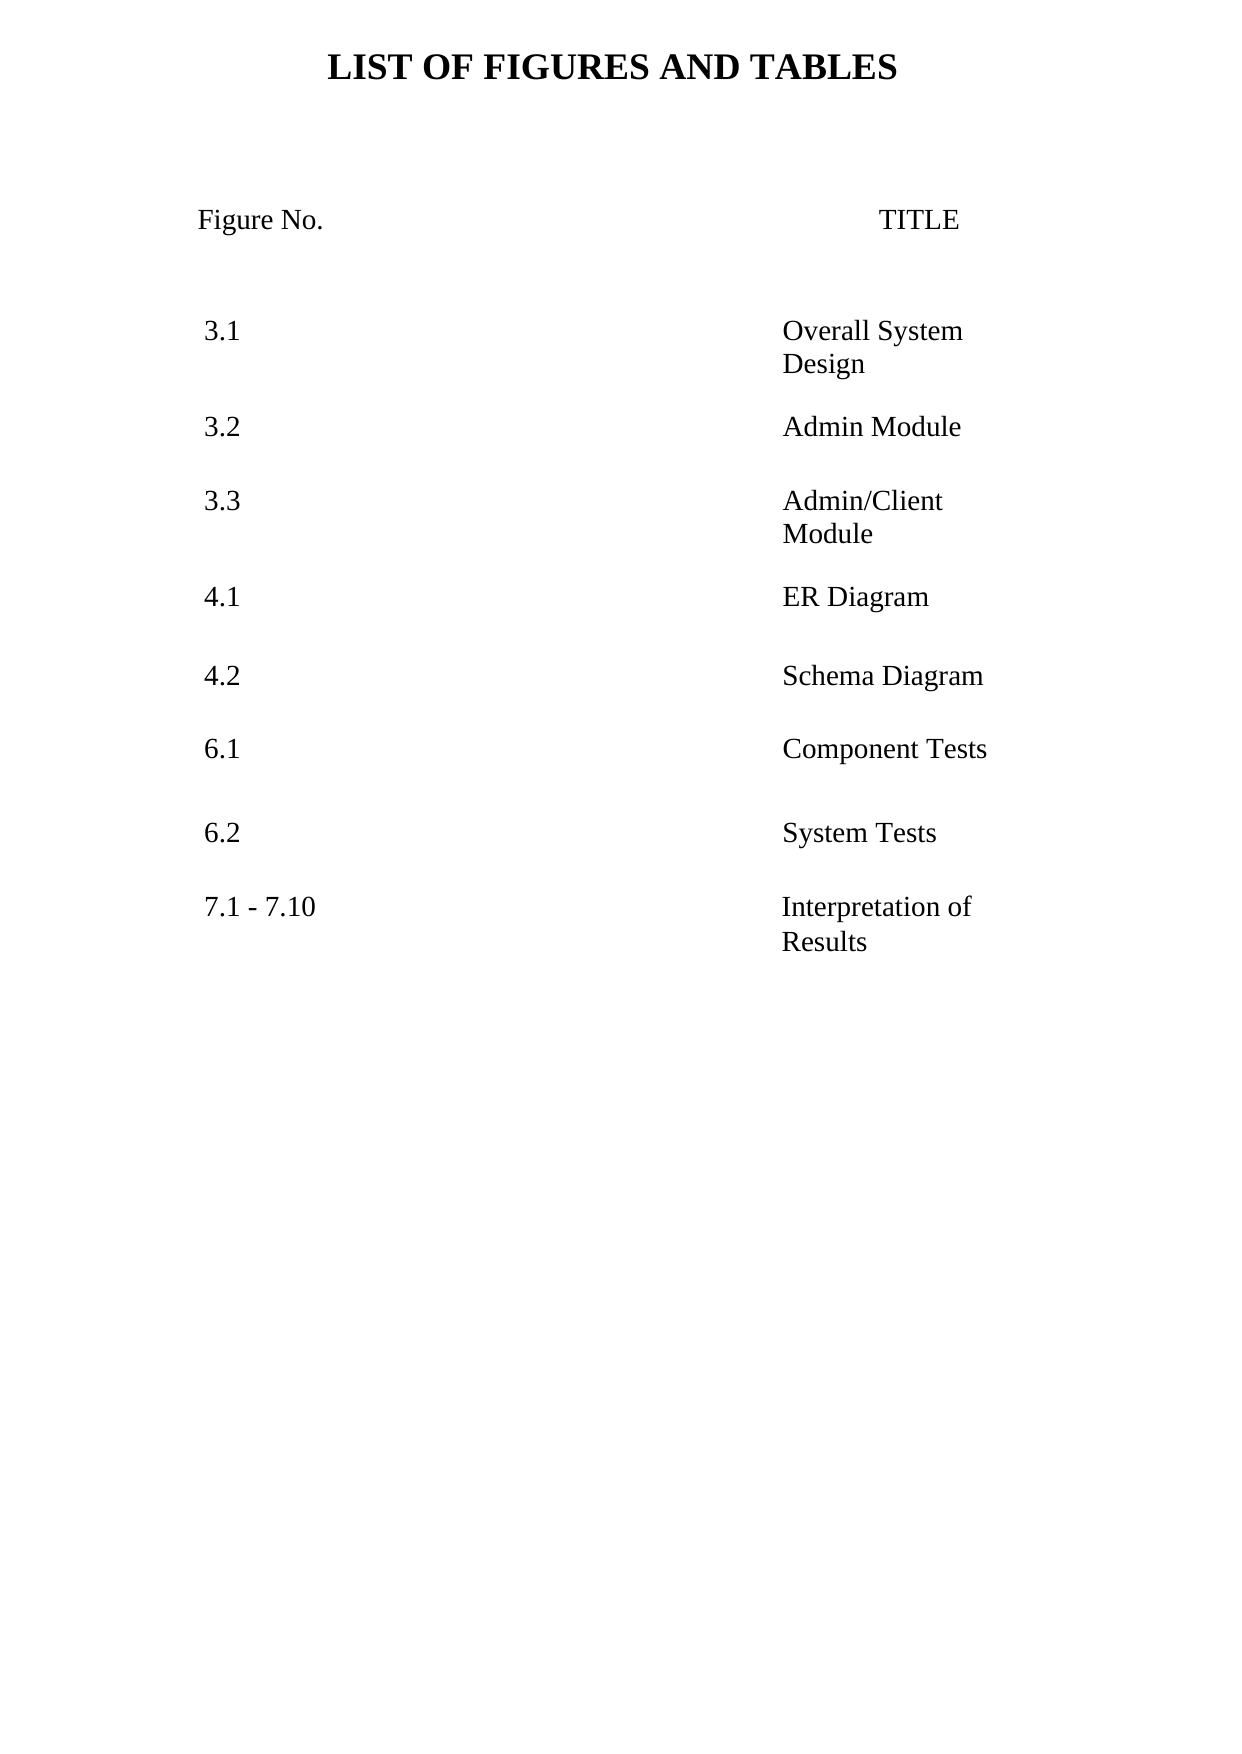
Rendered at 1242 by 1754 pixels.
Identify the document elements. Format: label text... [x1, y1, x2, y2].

table_cell System Tests [584, 786, 1027, 864]
table_cell Component Tests [584, 707, 1027, 786]
table_cell Overall System Design [584, 270, 1027, 380]
table_cell Schema Diagram [584, 629, 1027, 707]
text LIST OF FIGURES AND TABLES [74, 44, 1007, 87]
table_cell 3.2 [192, 380, 584, 459]
table_cell 6.1 [192, 707, 584, 786]
table_cell Interpretation of Results [584, 865, 1027, 959]
table_cell 3.1 [192, 270, 584, 380]
table_header Figure No. [192, 202, 584, 270]
table_cell 7.1 - 7.10 [192, 865, 584, 959]
table_header TITLE [584, 202, 1027, 270]
table_cell Admin/Client Module [584, 459, 1027, 550]
table_cell ER Diagram [584, 550, 1027, 629]
table_cell 3.3 [192, 459, 584, 550]
table_cell Admin Module [584, 380, 1027, 459]
table_cell 6.2 [192, 786, 584, 864]
table_cell 4.1 [192, 550, 584, 629]
table_cell 4.2 [192, 629, 584, 707]
